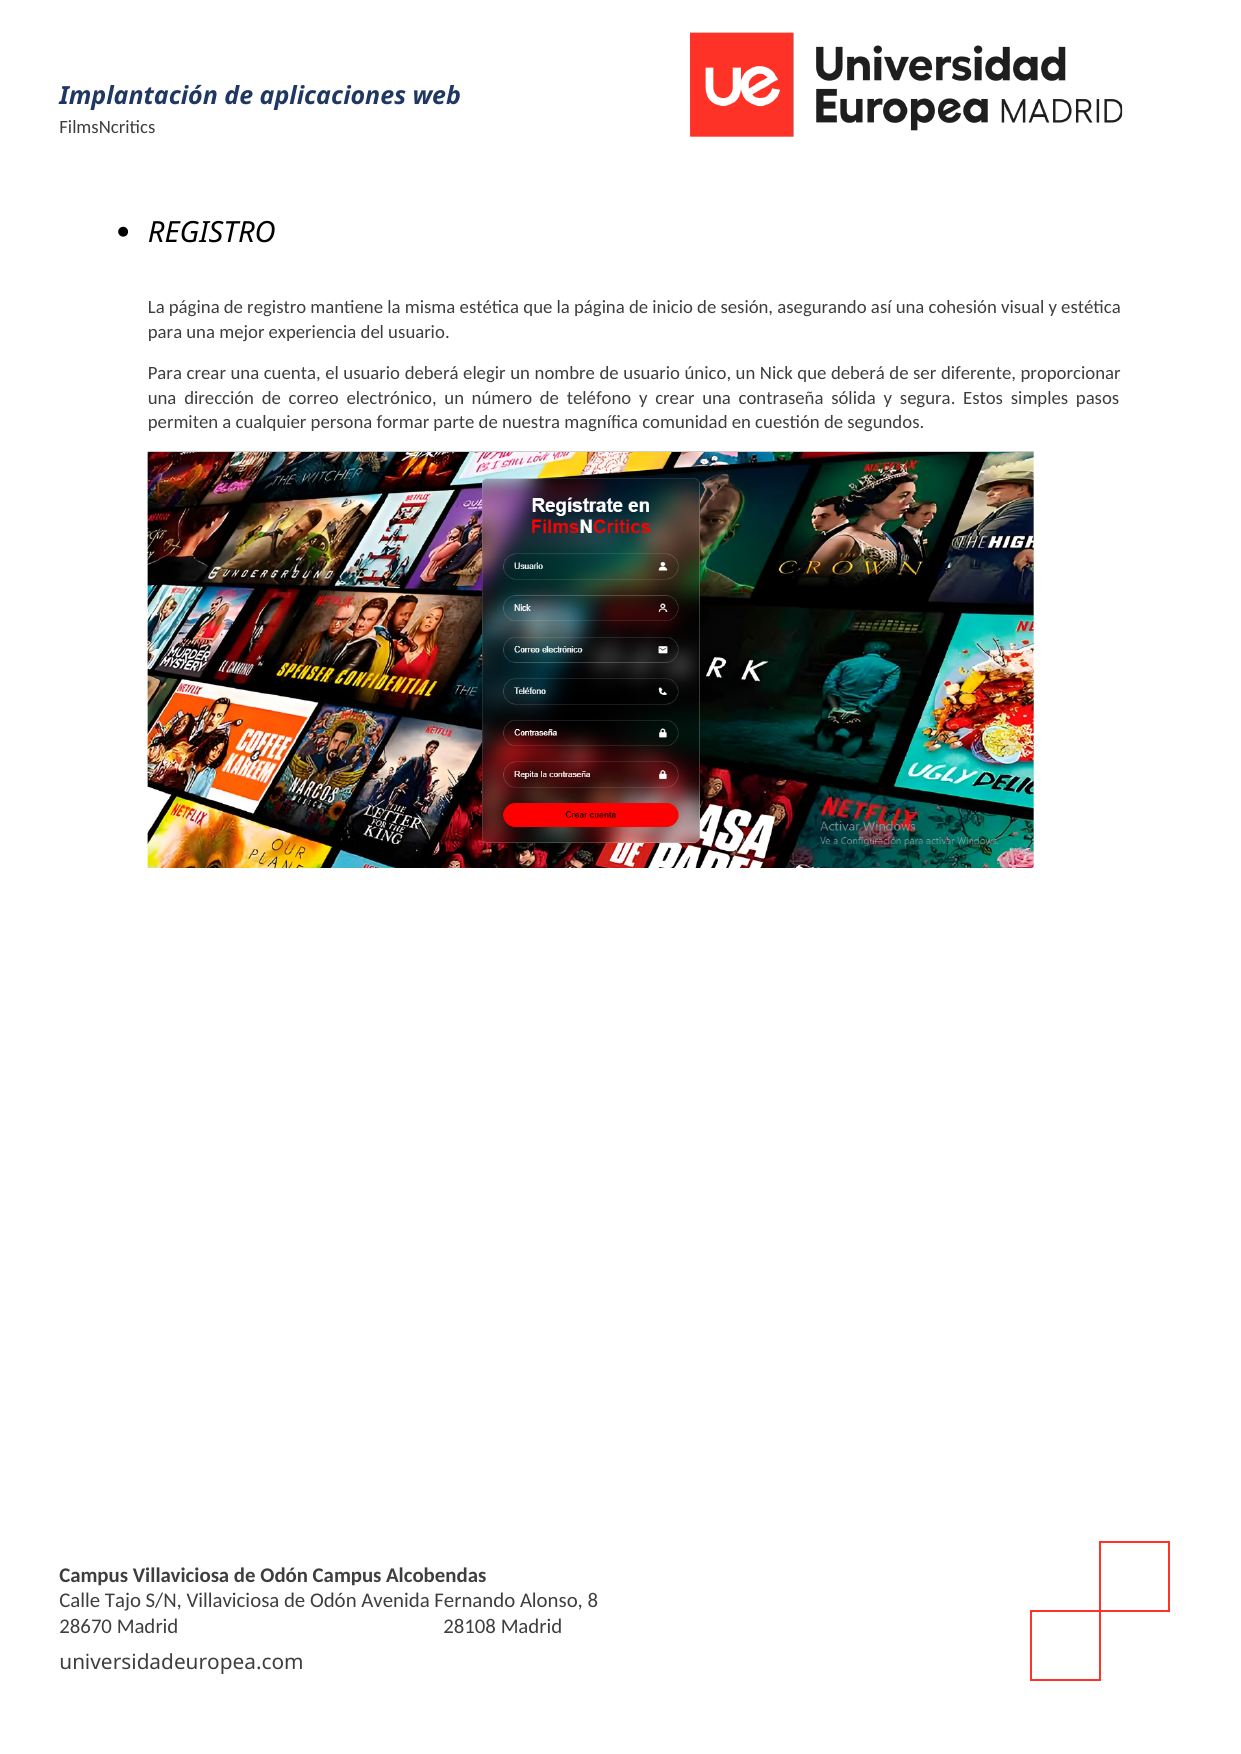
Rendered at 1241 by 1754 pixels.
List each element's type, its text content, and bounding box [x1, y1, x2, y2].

picture [690, 32, 1123, 137]
picture [147, 451, 1034, 868]
text La página de registro mantiene la misma estética que la página de inicio de sesión, asegurando así una cohesión visual y estética para una mejor experiencia del usuario. [148, 295, 1122, 343]
subtitle REGISTRO [118, 211, 1122, 251]
text Para crear una cuenta, el usuario deberá elegir un nombre de usuario único, un Nick que deberá de ser diferente, proporcionar una dirección de correo electrónico, un número de teléfono y crear una contraseña sólida y segura. Estos simples pasos permiten a cualquier persona formar parte de nuestra magnífica comunidad en cuestión de segundos. [148, 361, 1122, 433]
